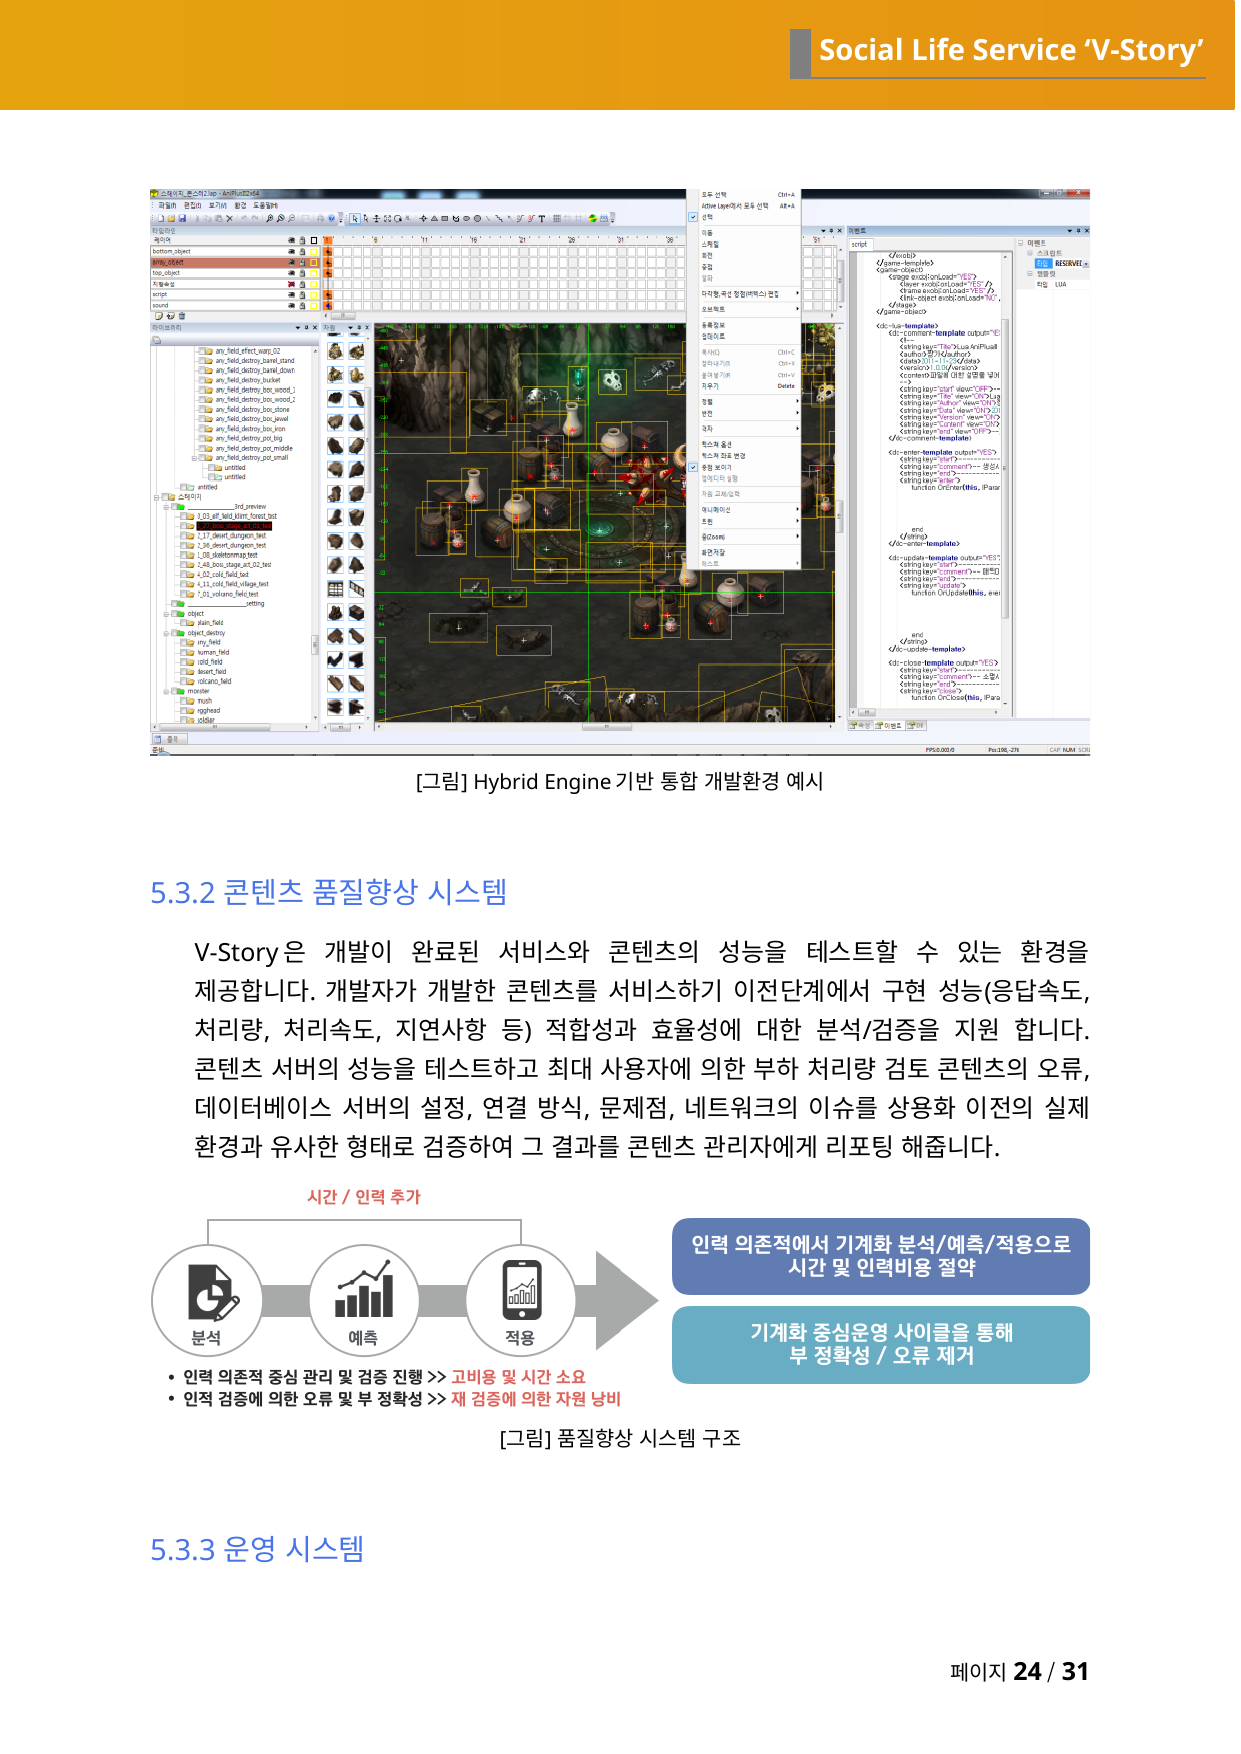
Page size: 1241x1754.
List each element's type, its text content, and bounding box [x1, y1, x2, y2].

text V-Story은 개발이 완료된 서비스와 콘텐츠의 성능을 테스트할 수 있는 환경을 제공합니다. 개발자가 개발한 콘텐츠를 서비스하기 이전단계에서 구현 성능(응답속도, 처리량, 처리속도, 지연사항 등) 적합성과 효율성에 대한 분석/검증을 지원 합니다. 콘텐츠 서버의 성능을 테스트하고 최대 사용자에 의한 부하 처리량 검토 콘텐츠의 오류, 데이터베이스 서버의 설정, 연결 방식, 문제점, 네트워크의 이슈를 상용화 이전의 실제 환경과 유사한 형태로 검증하여 그 결과를 콘텐츠 관리자에게 리포팅 해줍니다. [194, 932, 1090, 1164]
text 5.3.2 콘텐츠 품질향상 시스템 [150, 870, 1090, 912]
picture [150, 1183, 1091, 1413]
text 5.3.3 운영 시스템 [150, 1527, 1090, 1569]
text [그림] 품질향상 시스템 구조 [150, 1430, 1090, 1451]
text [그림] Hybrid Engine기반 통합 개발환경 예시 [150, 773, 1090, 793]
picture [150, 189, 1091, 756]
